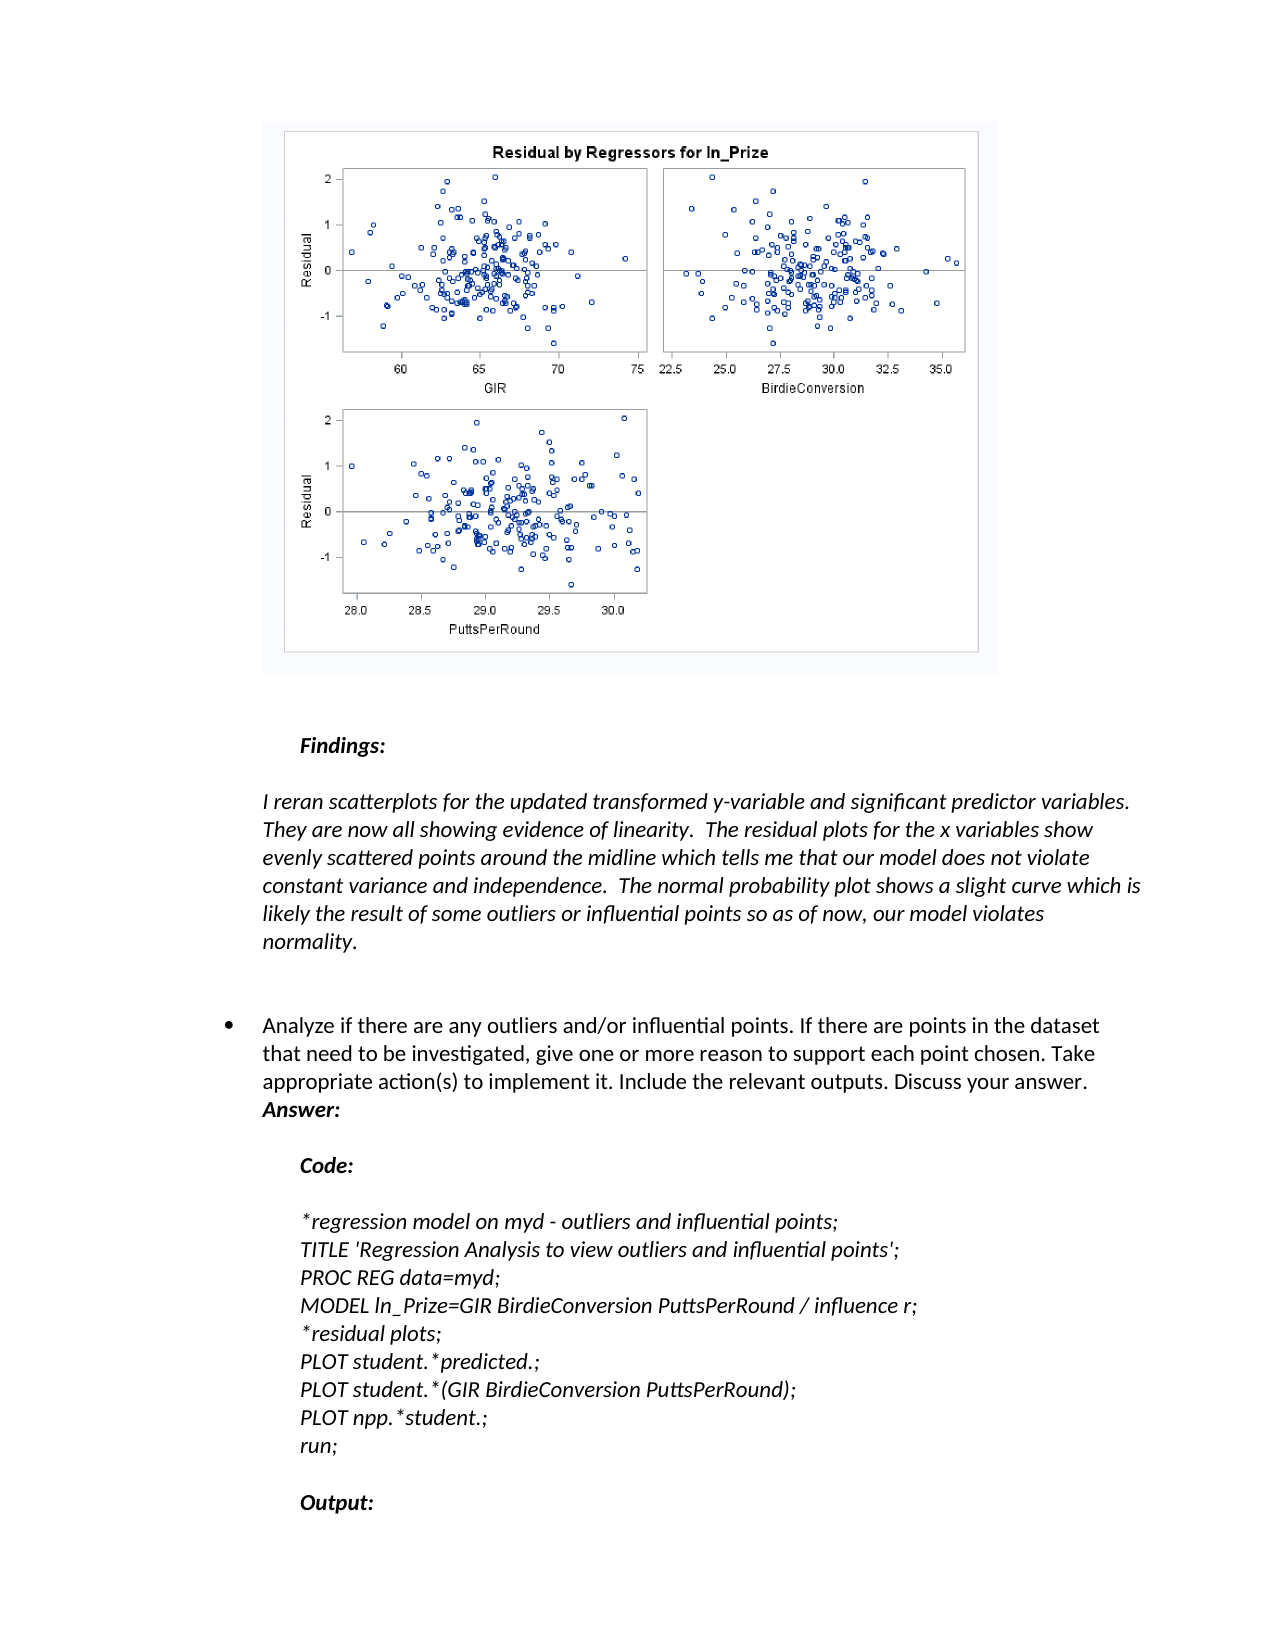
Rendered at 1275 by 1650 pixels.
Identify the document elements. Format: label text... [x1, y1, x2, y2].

text *residual plots; [300, 1319, 1144, 1347]
text TITLE 'Regression Analysis to view outliers and influential points'; [300, 1235, 1144, 1263]
text PLOT student.*predicted.; [300, 1347, 1144, 1376]
text Answer: [262, 1095, 1144, 1123]
text Code: [262, 1151, 1144, 1179]
picture [262, 121, 998, 675]
text PROC REG data=myd; [300, 1263, 1144, 1291]
text Findings: [262, 731, 1144, 759]
text PLOT npp.*student.; [300, 1403, 1144, 1432]
text *regression model on myd - outliers and influential points; [300, 1207, 1144, 1235]
text PLOT student.*(GIR BirdieConversion PuttsPerRound); [300, 1376, 1144, 1403]
text MODEL ln_Prize=GIR BirdieConversion PuttsPerRound / influence r; [300, 1291, 1144, 1319]
list Analyze if there are any outliers and/or influential points. If there are points in the dataset that need to be investigated, give one or more reason to support each point chosen. Take appropriate action(s) to implement it. Include the relevant outputs. Discuss your answer. [225, 1011, 1144, 1095]
text Output: [150, 1488, 1144, 1516]
text I reran scatterplots for the updated transformed y-variable and significant predictor variables. They are now all showing evidence of linearity. The residual plots for the x variables show evenly scattered points around the midline which tells me that our model does not violate constant variance and independence. The normal probability plot shows a slight curve which is likely the result of some outliers or influential points so as of now, our model violates normality. [262, 787, 1144, 955]
text run; [300, 1432, 1144, 1459]
